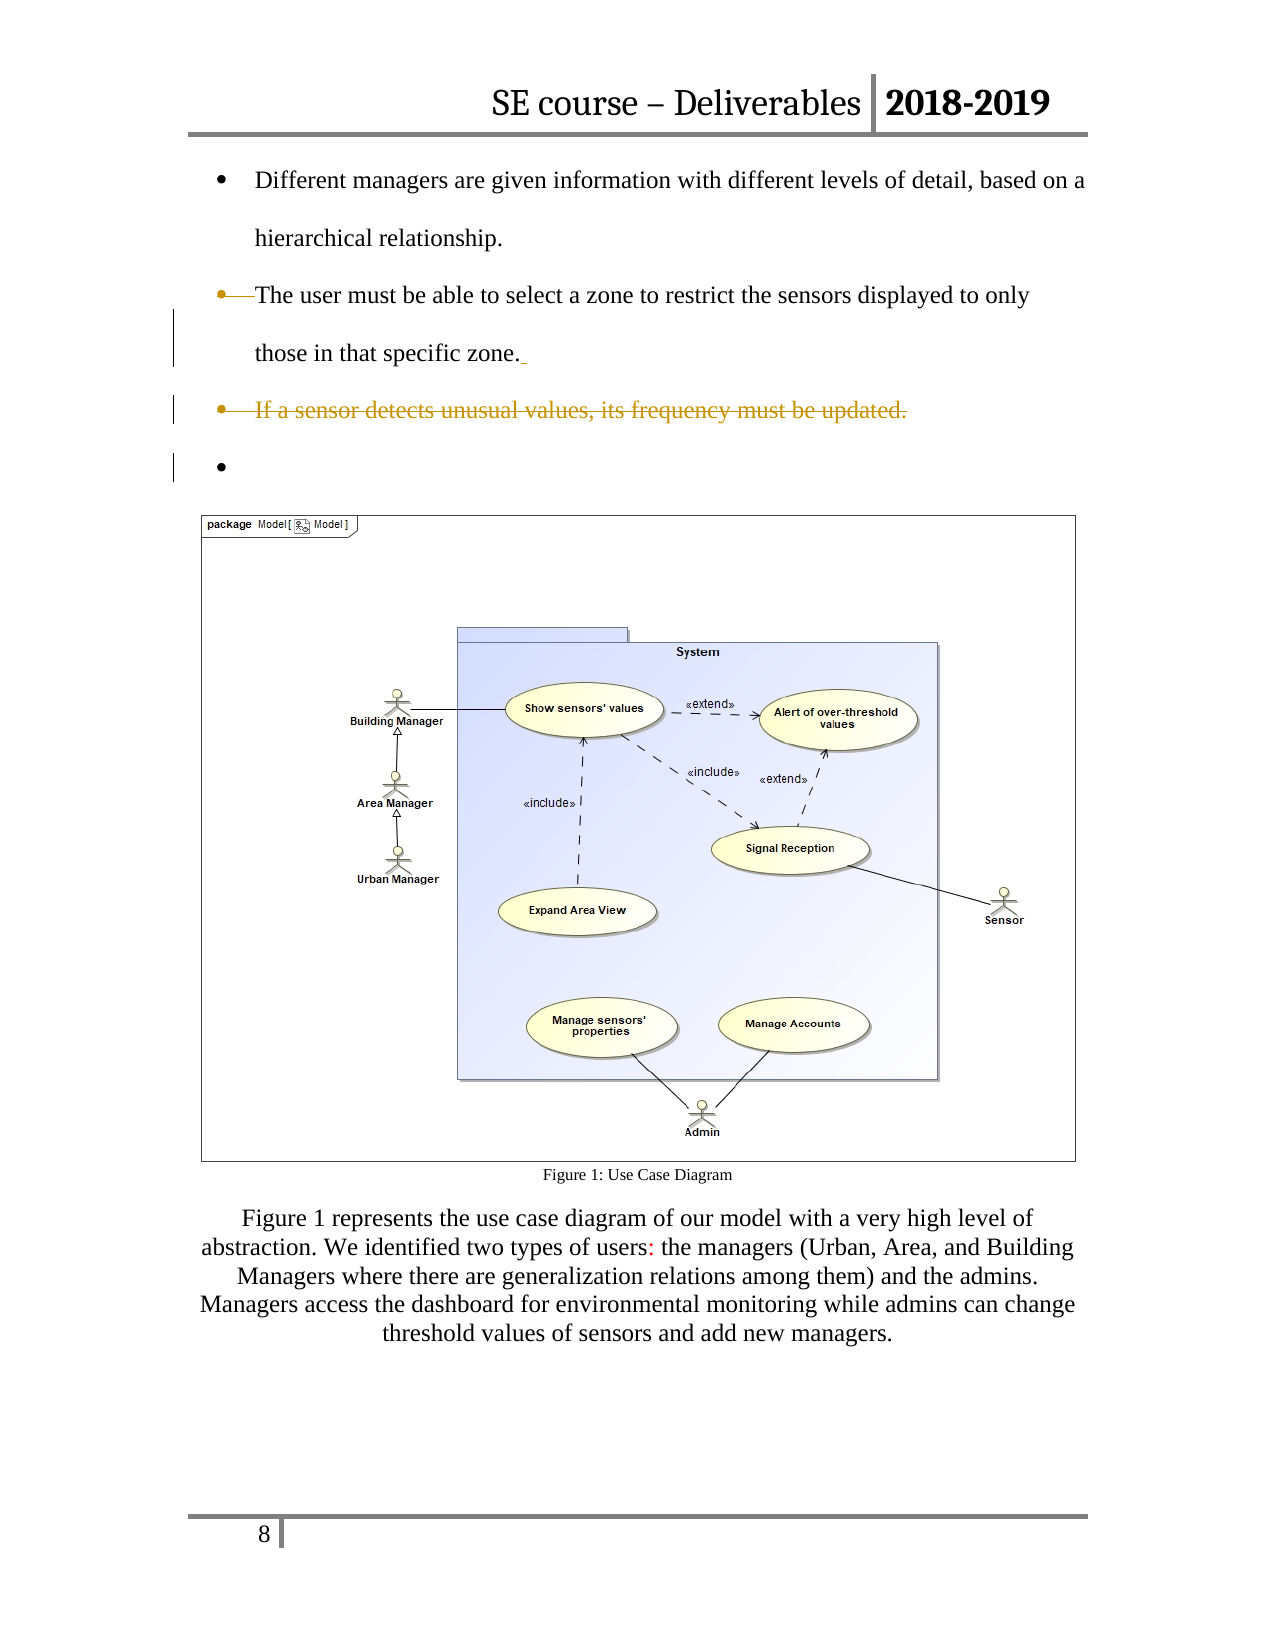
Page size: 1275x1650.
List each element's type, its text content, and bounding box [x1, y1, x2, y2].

list Different managers are given information with different levels of detail, based on a hierarchical relationship. [217, 165, 1087, 252]
picture [196, 510, 1079, 1165]
list The user must be able to select a zone to restrict the sensors displayed to only those in that specific zone. [217, 280, 1087, 367]
text Figure 1: Use Case Diagram [187, 1165, 1087, 1184]
text Figure 1 represents the use case diagram of our model with a very high level of abstraction. We identified two types of users: the managers (Urban, Area, and Building Managers where there are generalization relations among them) and the admins. [187, 1203, 1087, 1289]
text Managers access the dashboard for environmental monitoring while admins can change threshold values of sensors and add new managers. [187, 1289, 1087, 1347]
